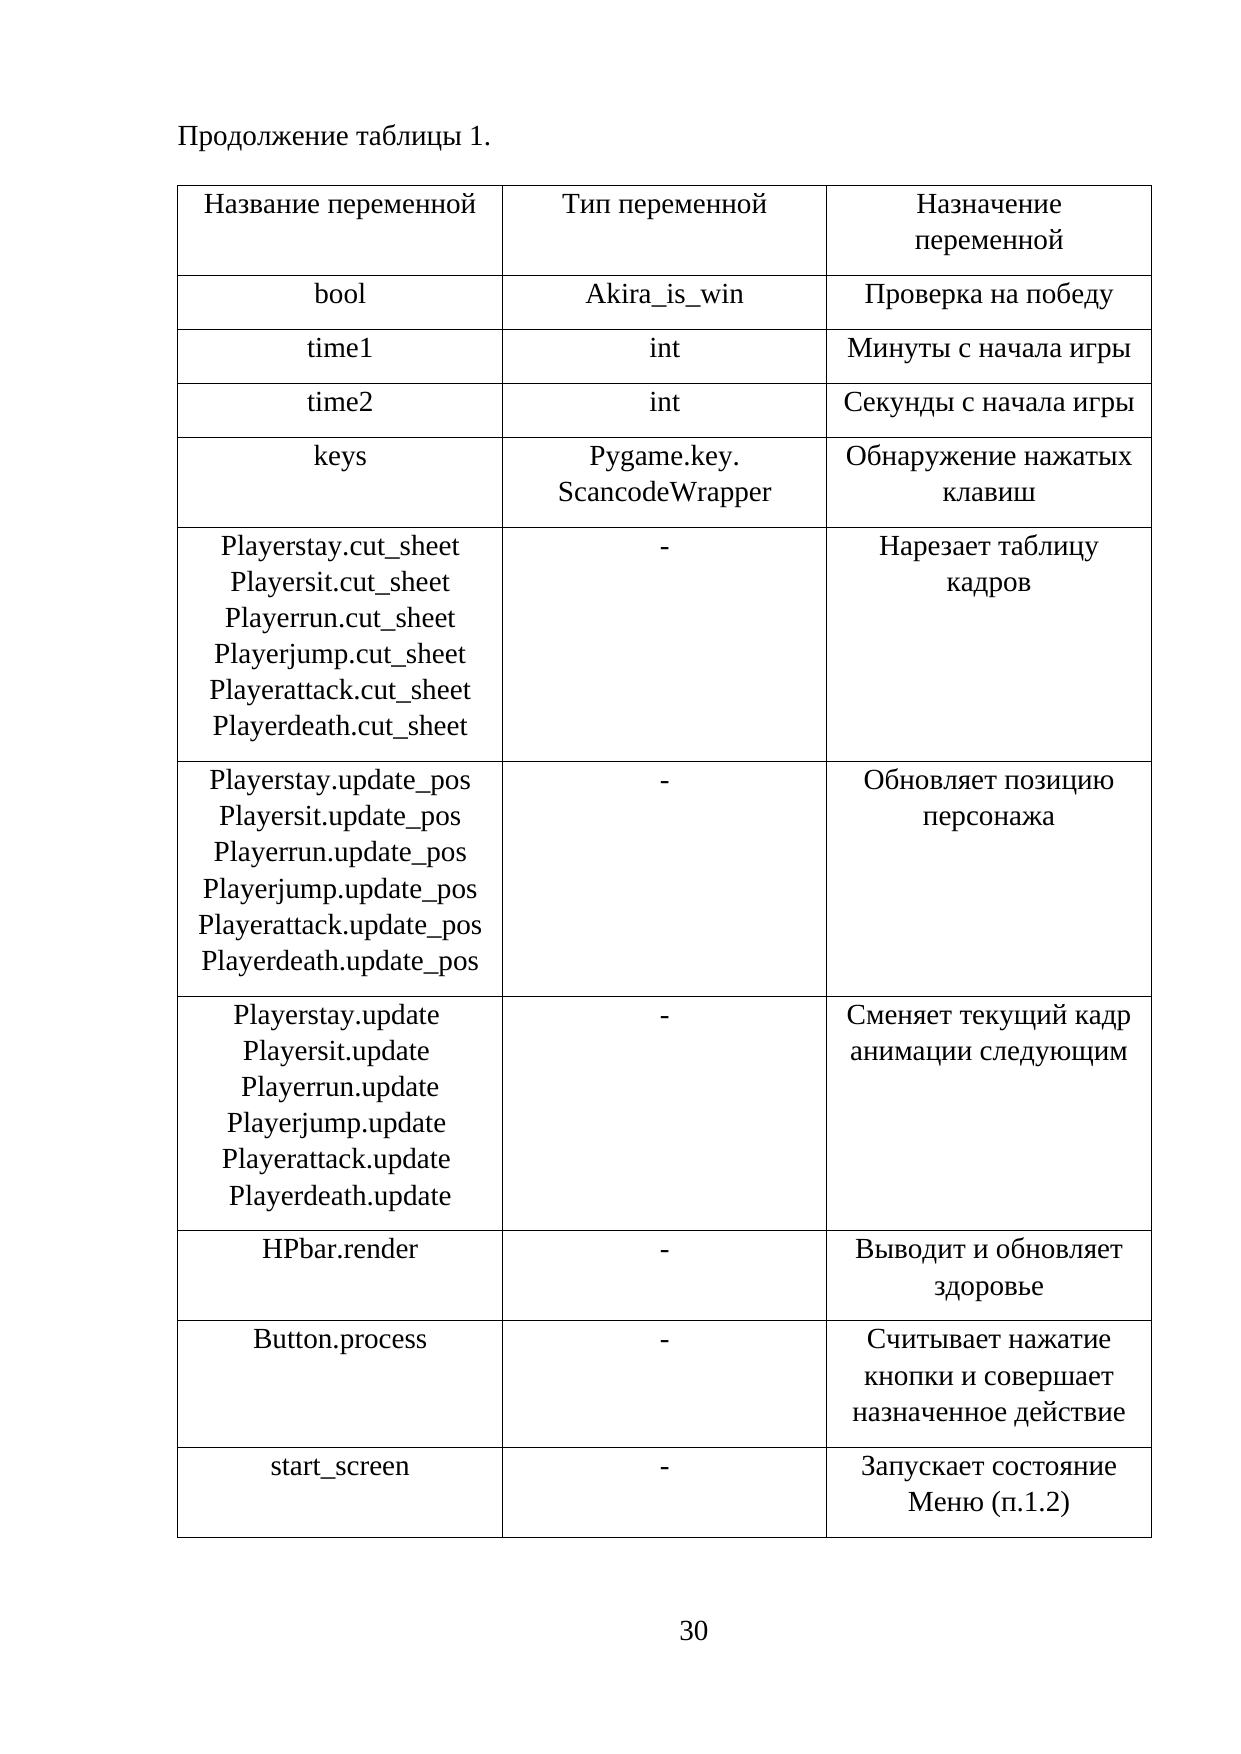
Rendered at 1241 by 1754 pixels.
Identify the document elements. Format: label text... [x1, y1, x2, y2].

table_cell Обновляет позицию персонажа [827, 762, 1151, 996]
table_cell time2 [178, 384, 502, 437]
table_cell Pygame.key. ScancodeWrapper [503, 438, 826, 527]
table_cell int [503, 384, 826, 437]
table_cell Обнаружение нажатых клавиш [827, 438, 1151, 527]
table_cell Считывает нажатие кнопки и совершает назначенное действие [827, 1321, 1151, 1447]
table_cell Секунды с начала игры [827, 384, 1151, 437]
table_header Тип переменной [503, 186, 826, 275]
table_cell bool [178, 276, 502, 329]
table_cell Akira_is_win [503, 276, 826, 329]
text Продолжение таблицы 1. [177, 118, 1152, 152]
table_cell time1 [178, 330, 502, 383]
table_cell Сменяет текущий кадр анимации следующим [827, 997, 1151, 1230]
table_cell Playerstay.update Playersit.update Playerrun.update Playerjump.update Playerattack.update Playerdeath.update [178, 997, 502, 1230]
table_cell keys [178, 438, 502, 527]
table_cell Запускает состояние Меню (п.1.2) [827, 1448, 1151, 1537]
table_cell - [503, 528, 826, 761]
table_cell Нарезает таблицу кадров [827, 528, 1151, 761]
table_cell int [503, 330, 826, 383]
table_cell HPbar.render [178, 1231, 502, 1320]
table_cell - [503, 1231, 826, 1320]
table_cell Минуты с начала игры [827, 330, 1151, 383]
table_header Название переменной [178, 186, 502, 275]
table_cell - [503, 1321, 826, 1447]
table_cell Проверка на победу [827, 276, 1151, 329]
table_cell Playerstay.cut_sheet Playersit.cut_sheet Playerrun.cut_sheet Playerjump.cut_sheet Playerattack.cut_sheet Playerdeath.cut_sheet [178, 528, 502, 761]
table_cell - [503, 1448, 826, 1537]
table_header Назначение переменной [827, 186, 1151, 275]
table_cell - [503, 997, 826, 1230]
table_cell Playerstay.update_pos Playersit.update_pos Playerrun.update_pos Playerjump.update_pos Playerattack.update_pos Playerdeath.update_pos [178, 762, 502, 996]
table_cell Выводит и обновляет здоровье [827, 1231, 1151, 1320]
table_cell Button.process [178, 1321, 502, 1447]
table_cell start_screen [178, 1448, 502, 1537]
table_cell - [503, 762, 826, 996]
